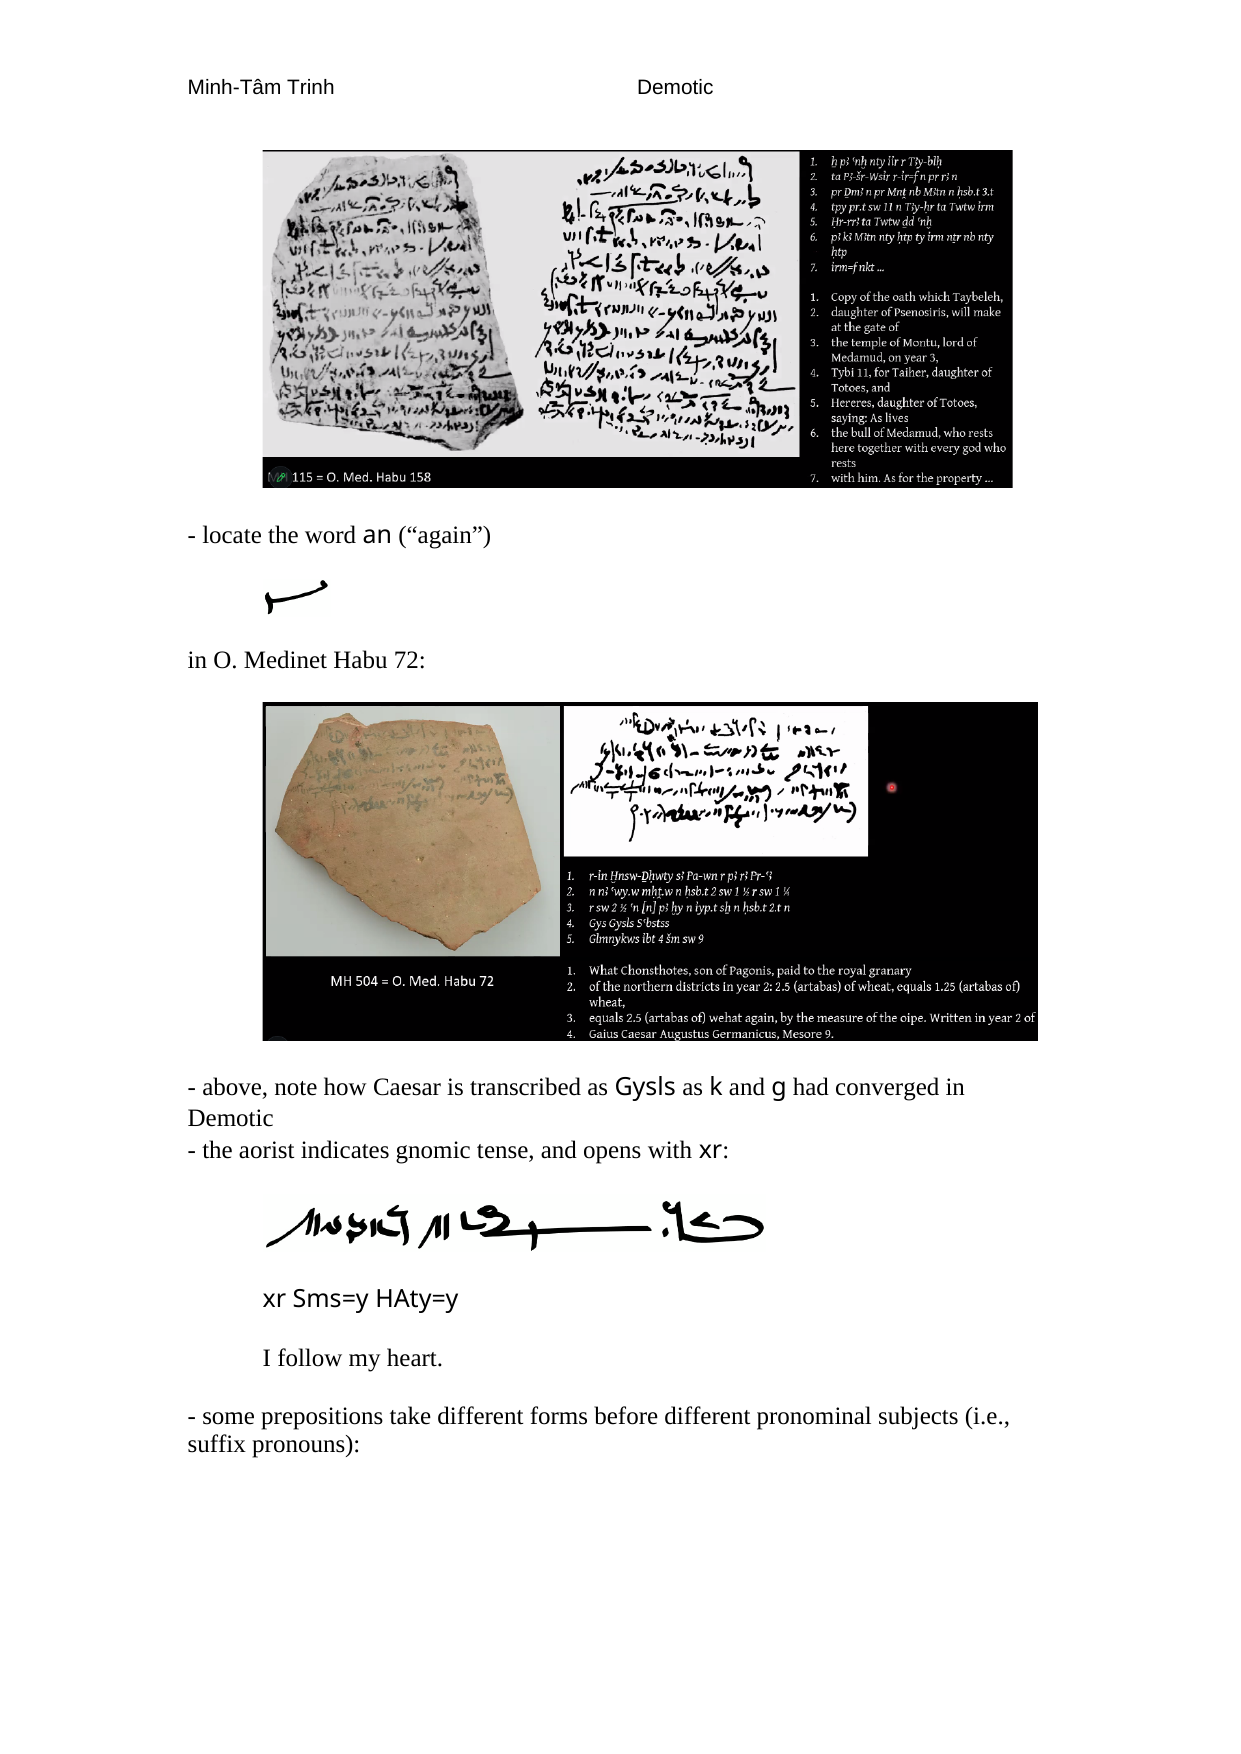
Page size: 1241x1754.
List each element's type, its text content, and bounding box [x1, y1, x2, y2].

picture [262, 150, 1013, 488]
picture [262, 702, 1038, 1041]
text - above, note how Caesar is transcribed as Gysls as k and g had converged in Demotic [187, 1069, 1053, 1132]
text xr Sms=y HAty=y [187, 1280, 1053, 1314]
text - some prepositions take different forms before different pronominal subjects (i.e., suffix pronouns): [187, 1401, 1053, 1458]
text - the aorist indicates gnomic tense, and opens with xr: [187, 1132, 1053, 1166]
picture [262, 1194, 767, 1252]
text in O. Medinet Habu 72: [187, 645, 1053, 674]
text - locate the word an (“again”) [187, 516, 1053, 550]
text I follow my heart. [187, 1343, 1053, 1372]
picture [262, 579, 332, 617]
